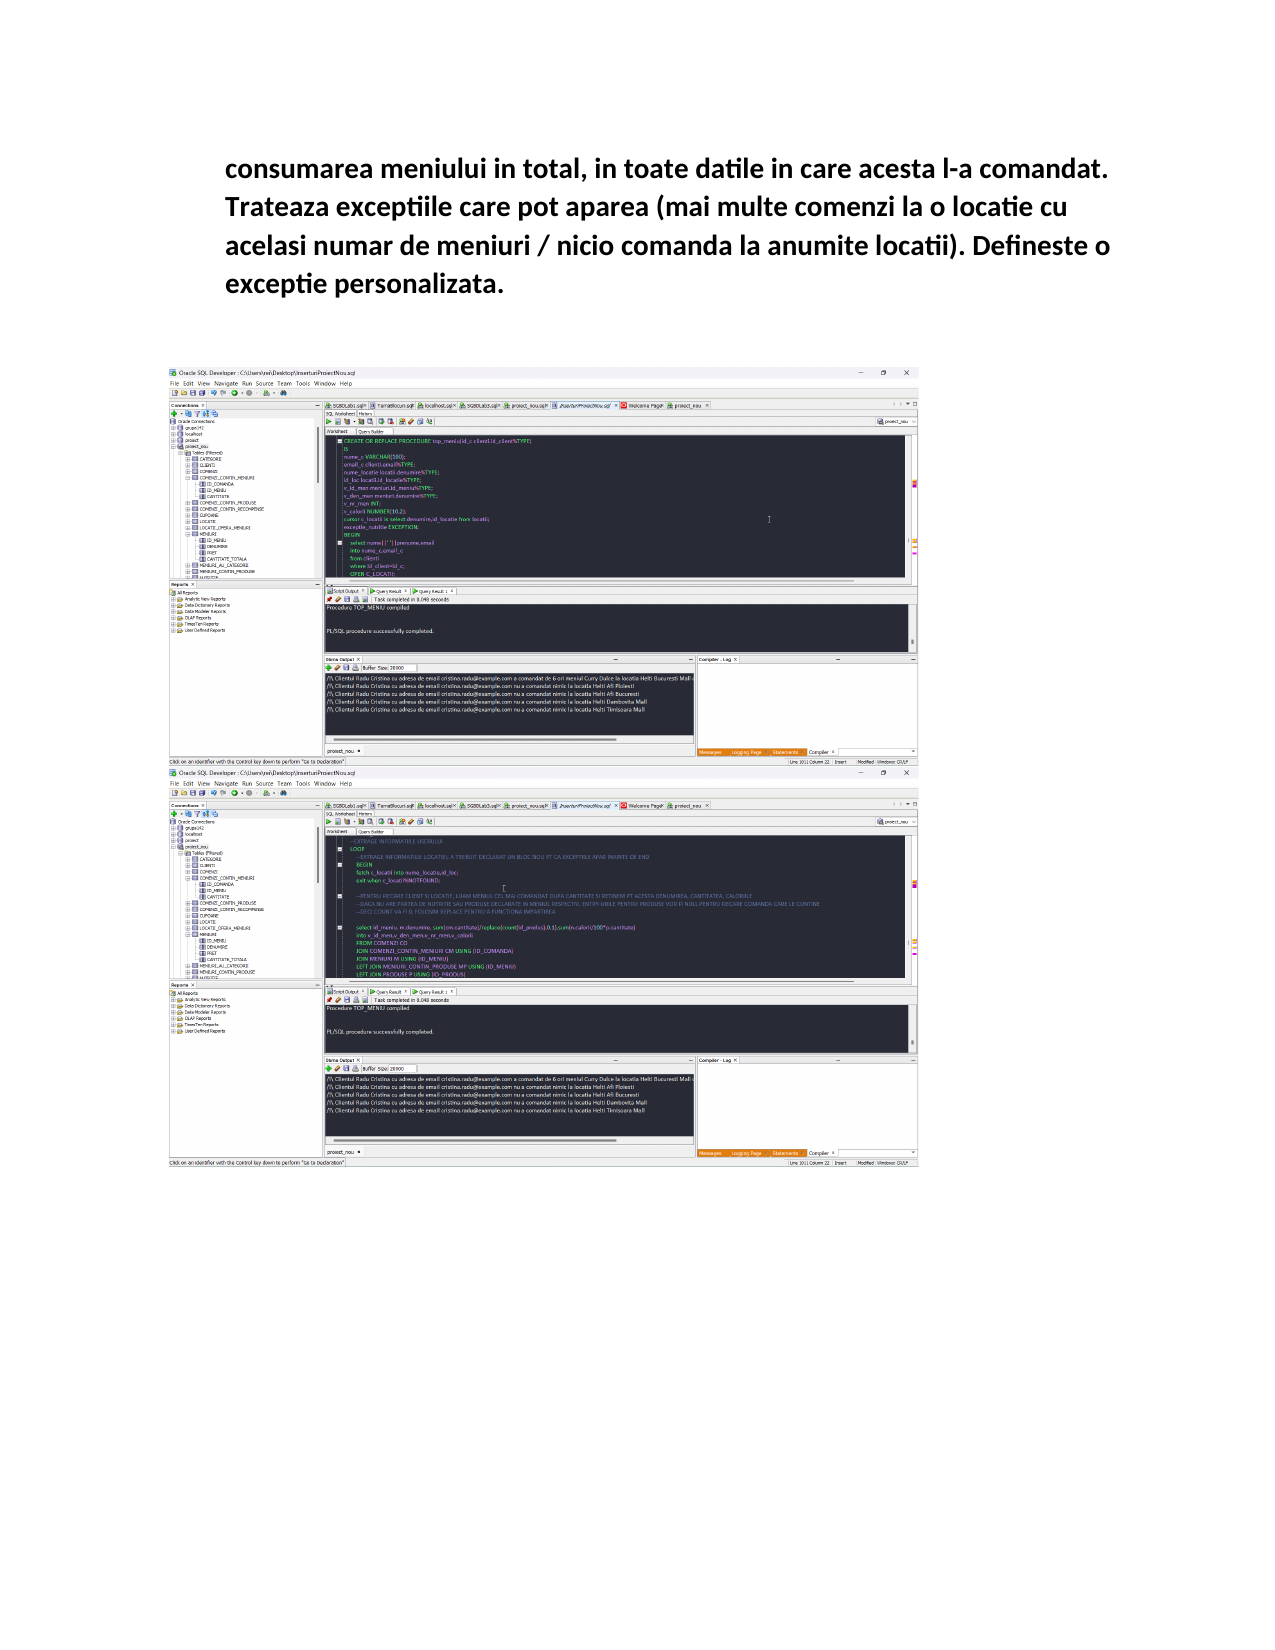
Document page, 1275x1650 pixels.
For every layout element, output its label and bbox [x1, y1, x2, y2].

list [187, 150, 1125, 301]
